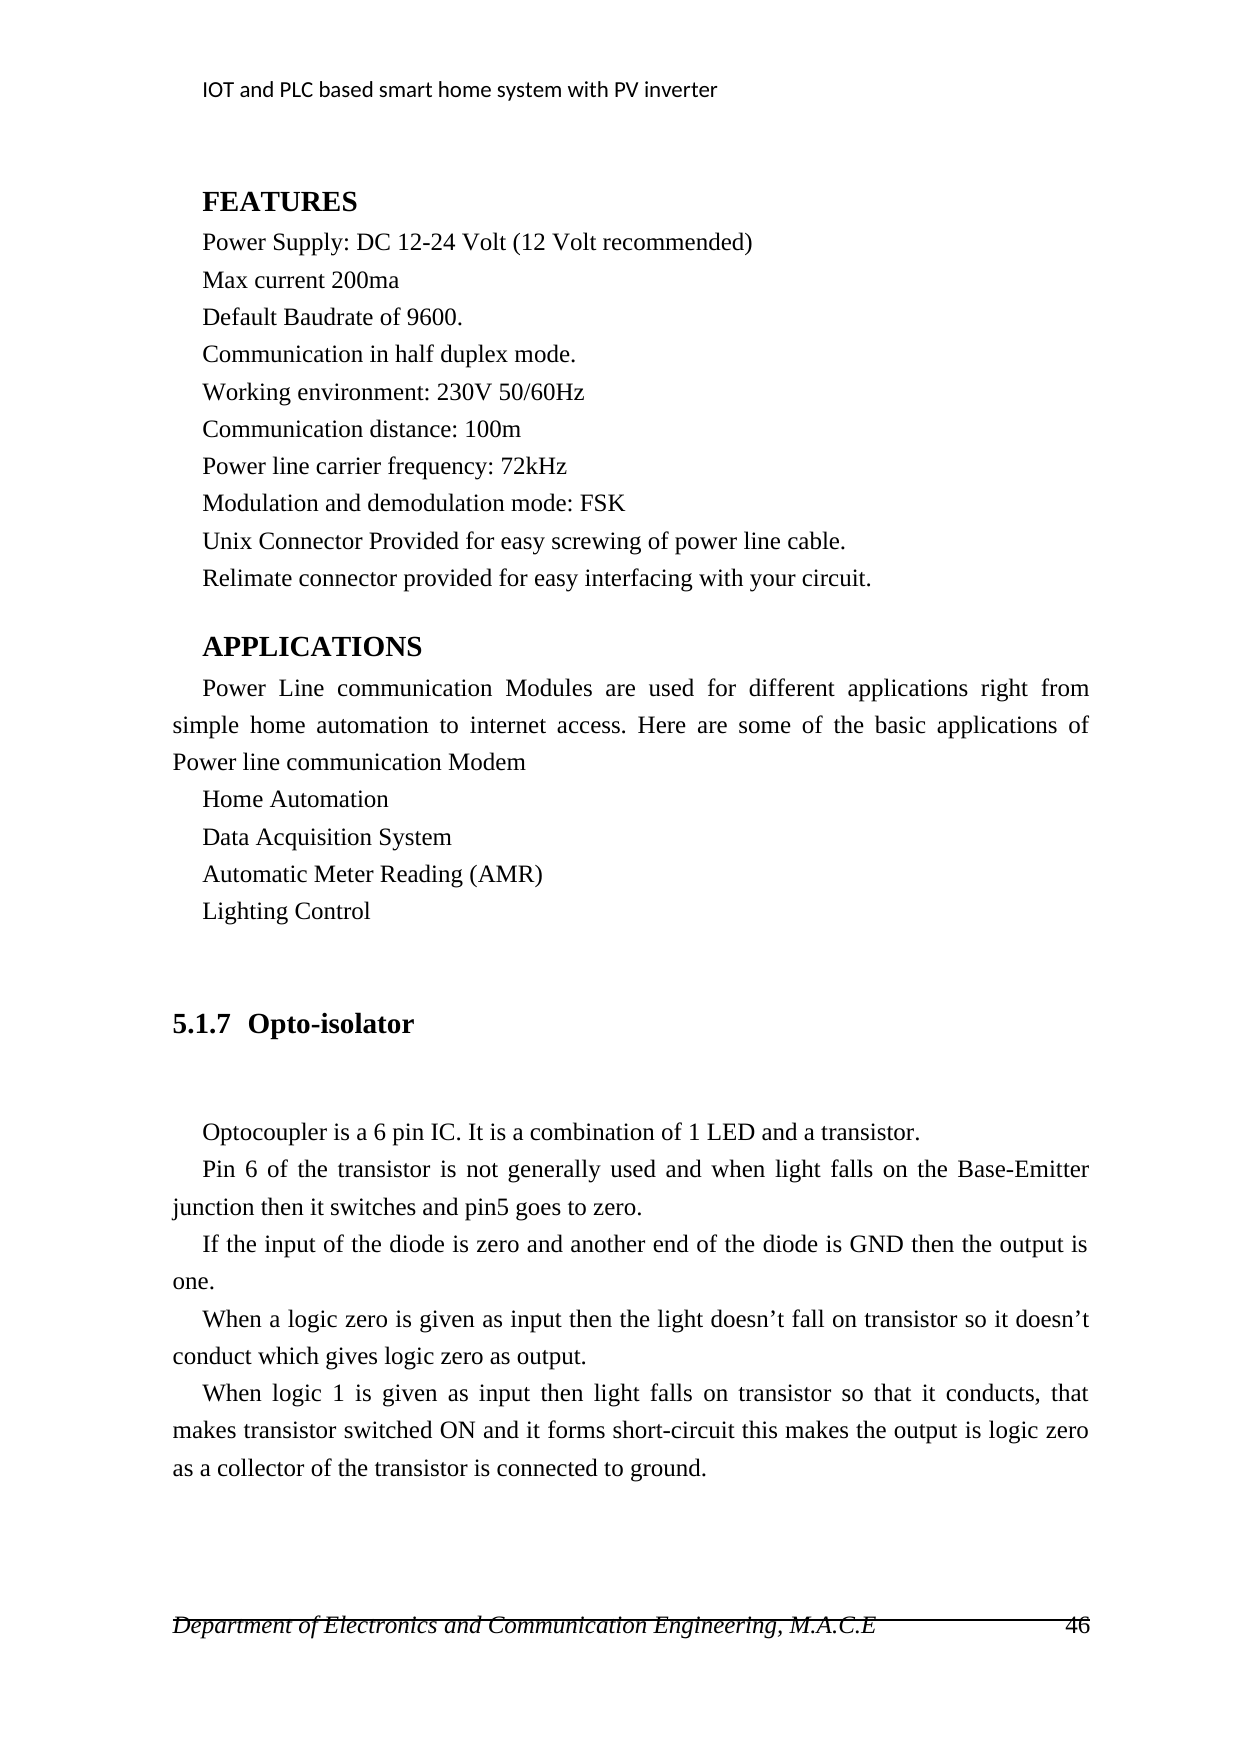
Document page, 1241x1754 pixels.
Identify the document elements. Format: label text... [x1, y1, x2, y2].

text Max current 200ma [172, 265, 1090, 293]
text Home Automation [172, 784, 1090, 813]
text Data Acquisition System [172, 822, 1090, 851]
text Automatic Meter Reading (AMR) [172, 859, 1090, 888]
text Power line carrier frequency: 72kHz [172, 451, 1090, 480]
text Optocoupler is a 6 pin IC. It is a combination of 1 LED and a transistor. [172, 1117, 1090, 1146]
text Relimate connector provided for easy interfacing with your circuit. [172, 563, 1090, 592]
text Working environment: 230V 50/60Hz [172, 377, 1090, 405]
subtitle Opto-isolator [172, 1006, 1090, 1040]
text Communication in half duplex mode. [172, 339, 1090, 368]
text APPLICATIONS [172, 629, 1090, 663]
text When a logic zero is given as input then the light doesn’t fall on transistor so it doesn’t conduct which gives logic zero as output. [172, 1304, 1090, 1370]
text Default Baudrate of 9600. [172, 302, 1090, 331]
text When logic 1 is given as input then light falls on transistor so that it conducts, that makes transistor switched ON and it forms short-circuit this makes the output is logic zero as a collector of the transistor is connected to ground. [172, 1378, 1090, 1482]
text Unix Connector Provided for easy screwing of power line cable. [172, 526, 1090, 554]
text Power Supply: DC 12-24 Volt (12 Volt recommended) [172, 227, 1090, 256]
text Communication distance: 100m [172, 414, 1090, 443]
text Modulation and demodulation mode: FSK [172, 488, 1090, 517]
text Lighting Control [172, 896, 1090, 925]
text FEATURES [172, 184, 1090, 217]
text If the input of the diode is zero and another end of the diode is GND then the output is one. [172, 1229, 1090, 1295]
text Pin 6 of the transistor is not generally used and when light falls on the Base-Emitter junction then it switches and pin5 goes to zero. [172, 1154, 1090, 1221]
text Power Line communication Modules are used for different applications right from simple home automation to internet access. Here are some of the basic applications of Power line communication Modem [172, 673, 1090, 776]
